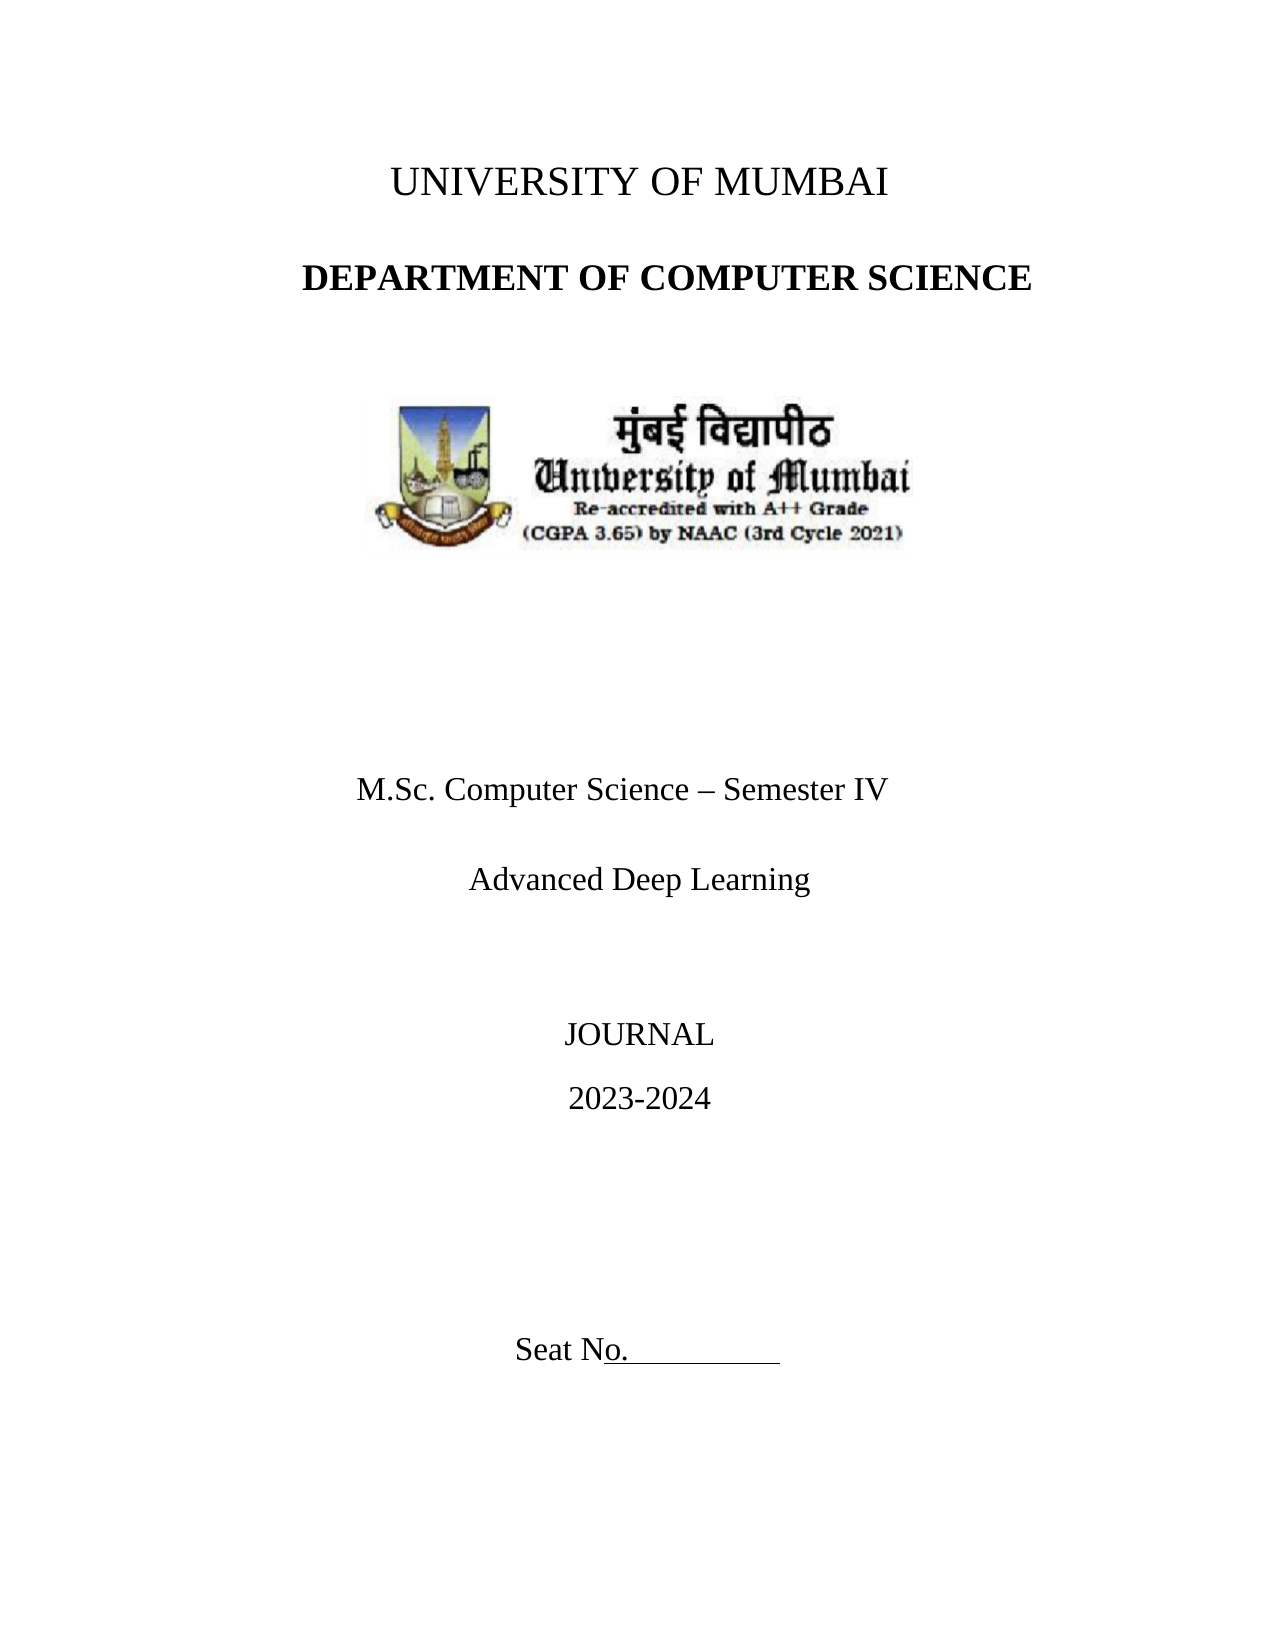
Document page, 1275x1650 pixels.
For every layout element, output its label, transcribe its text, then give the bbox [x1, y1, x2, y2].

text M.Sc. Computer Science – Semester IV Advanced Deep Learning [356, 769, 922, 898]
text Seat No. [144, 1329, 1150, 1368]
picture [364, 396, 913, 554]
text DEPARTMENT OF COMPUTER SCIENCE [185, 256, 1150, 299]
text JOURNAL 2023-2024 [564, 1014, 716, 1116]
text UNIVERSITY OF MUMBAI [129, 156, 1150, 204]
